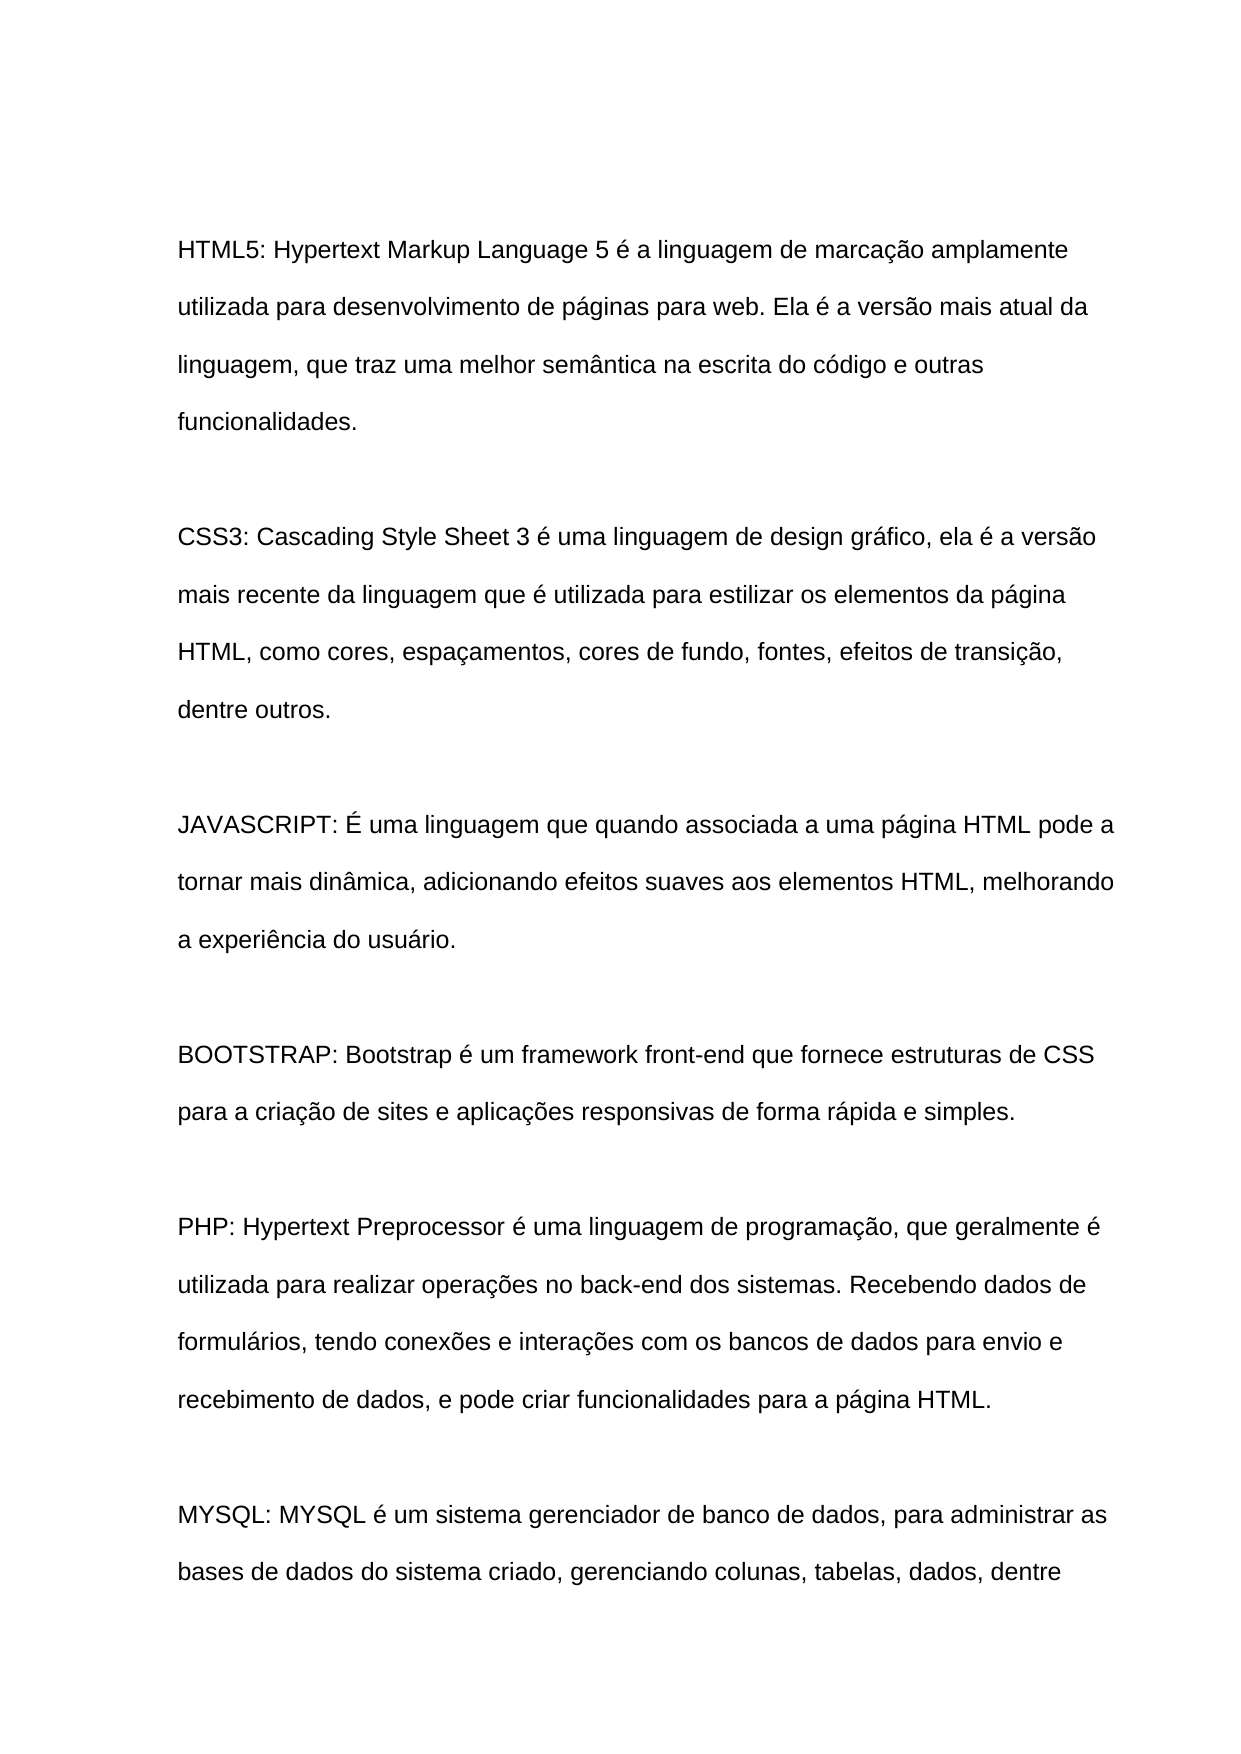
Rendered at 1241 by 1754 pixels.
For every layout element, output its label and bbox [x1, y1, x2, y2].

text [177, 177, 1122, 1586]
